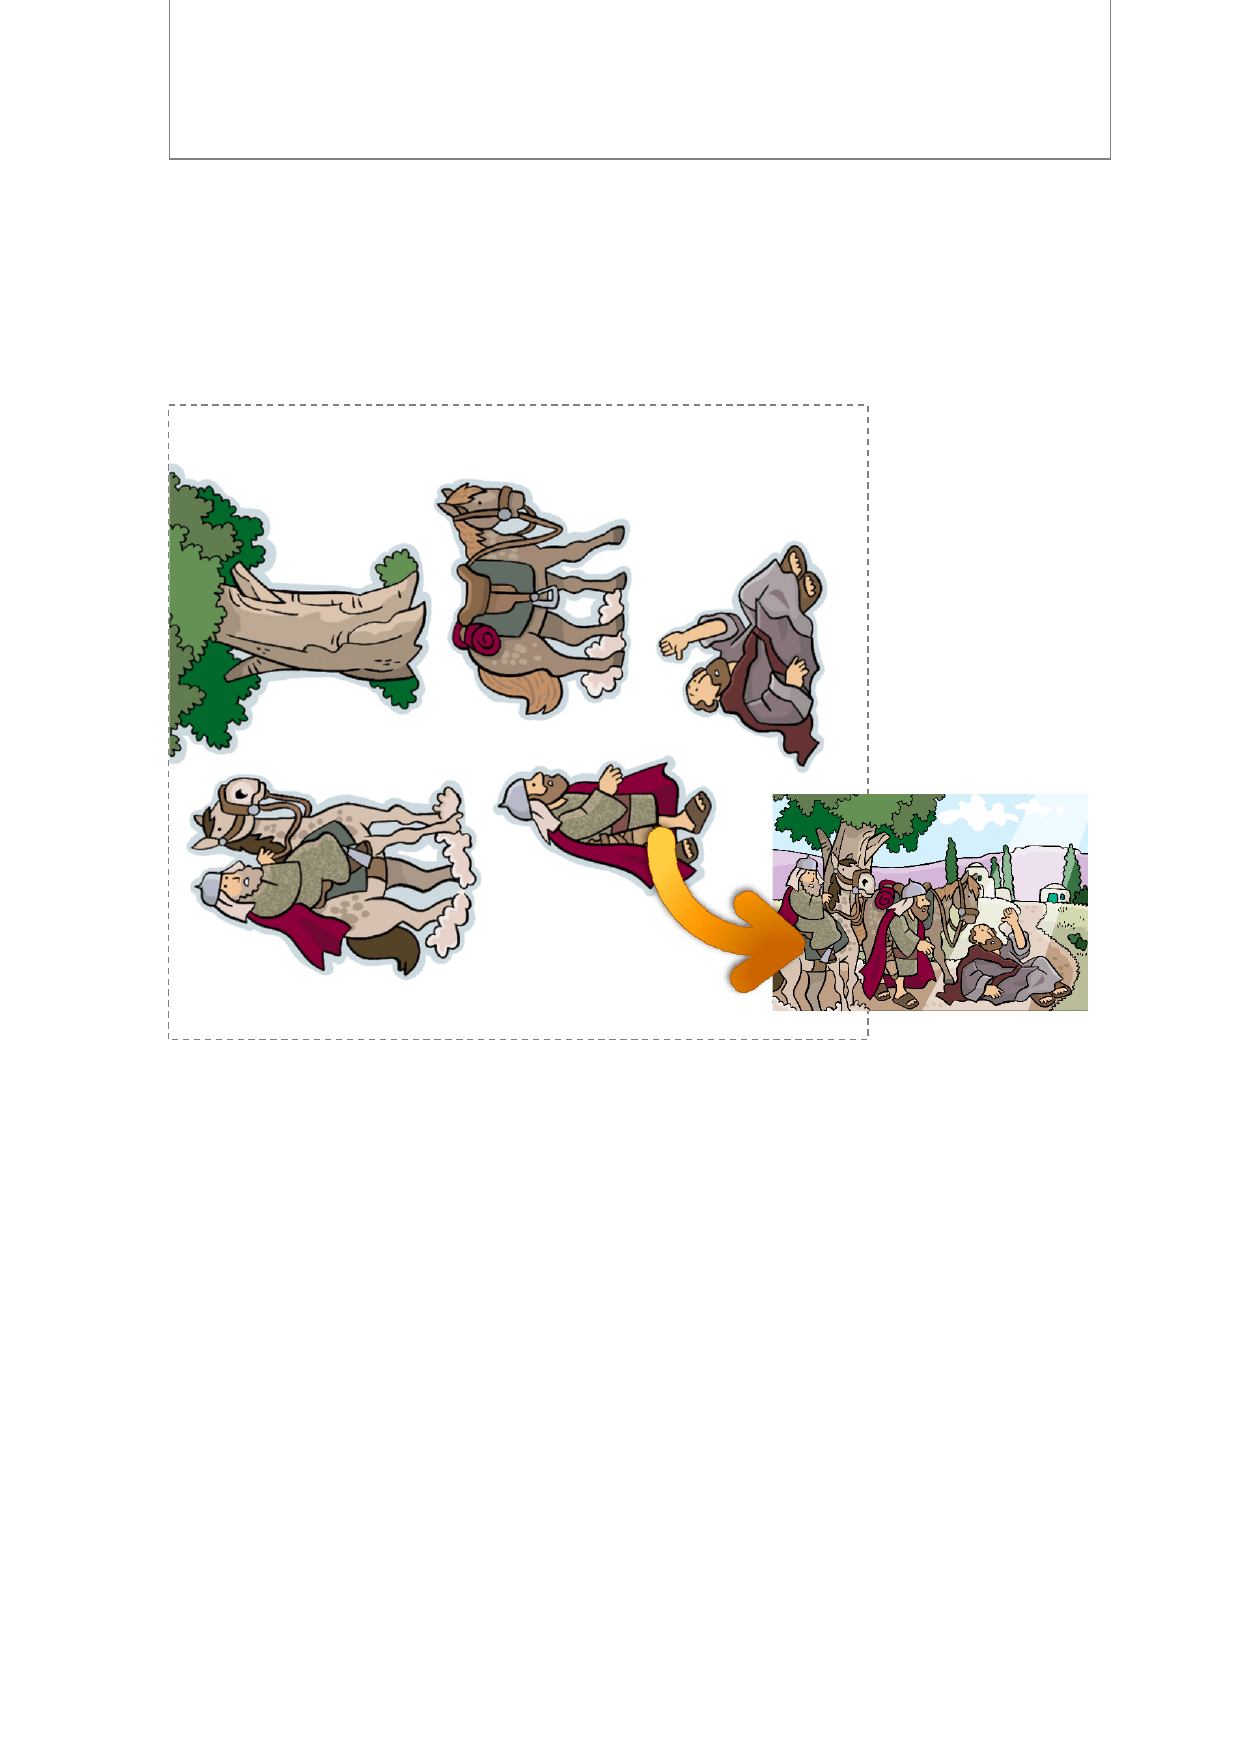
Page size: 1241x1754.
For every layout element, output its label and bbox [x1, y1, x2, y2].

picture [169, 406, 1088, 1039]
